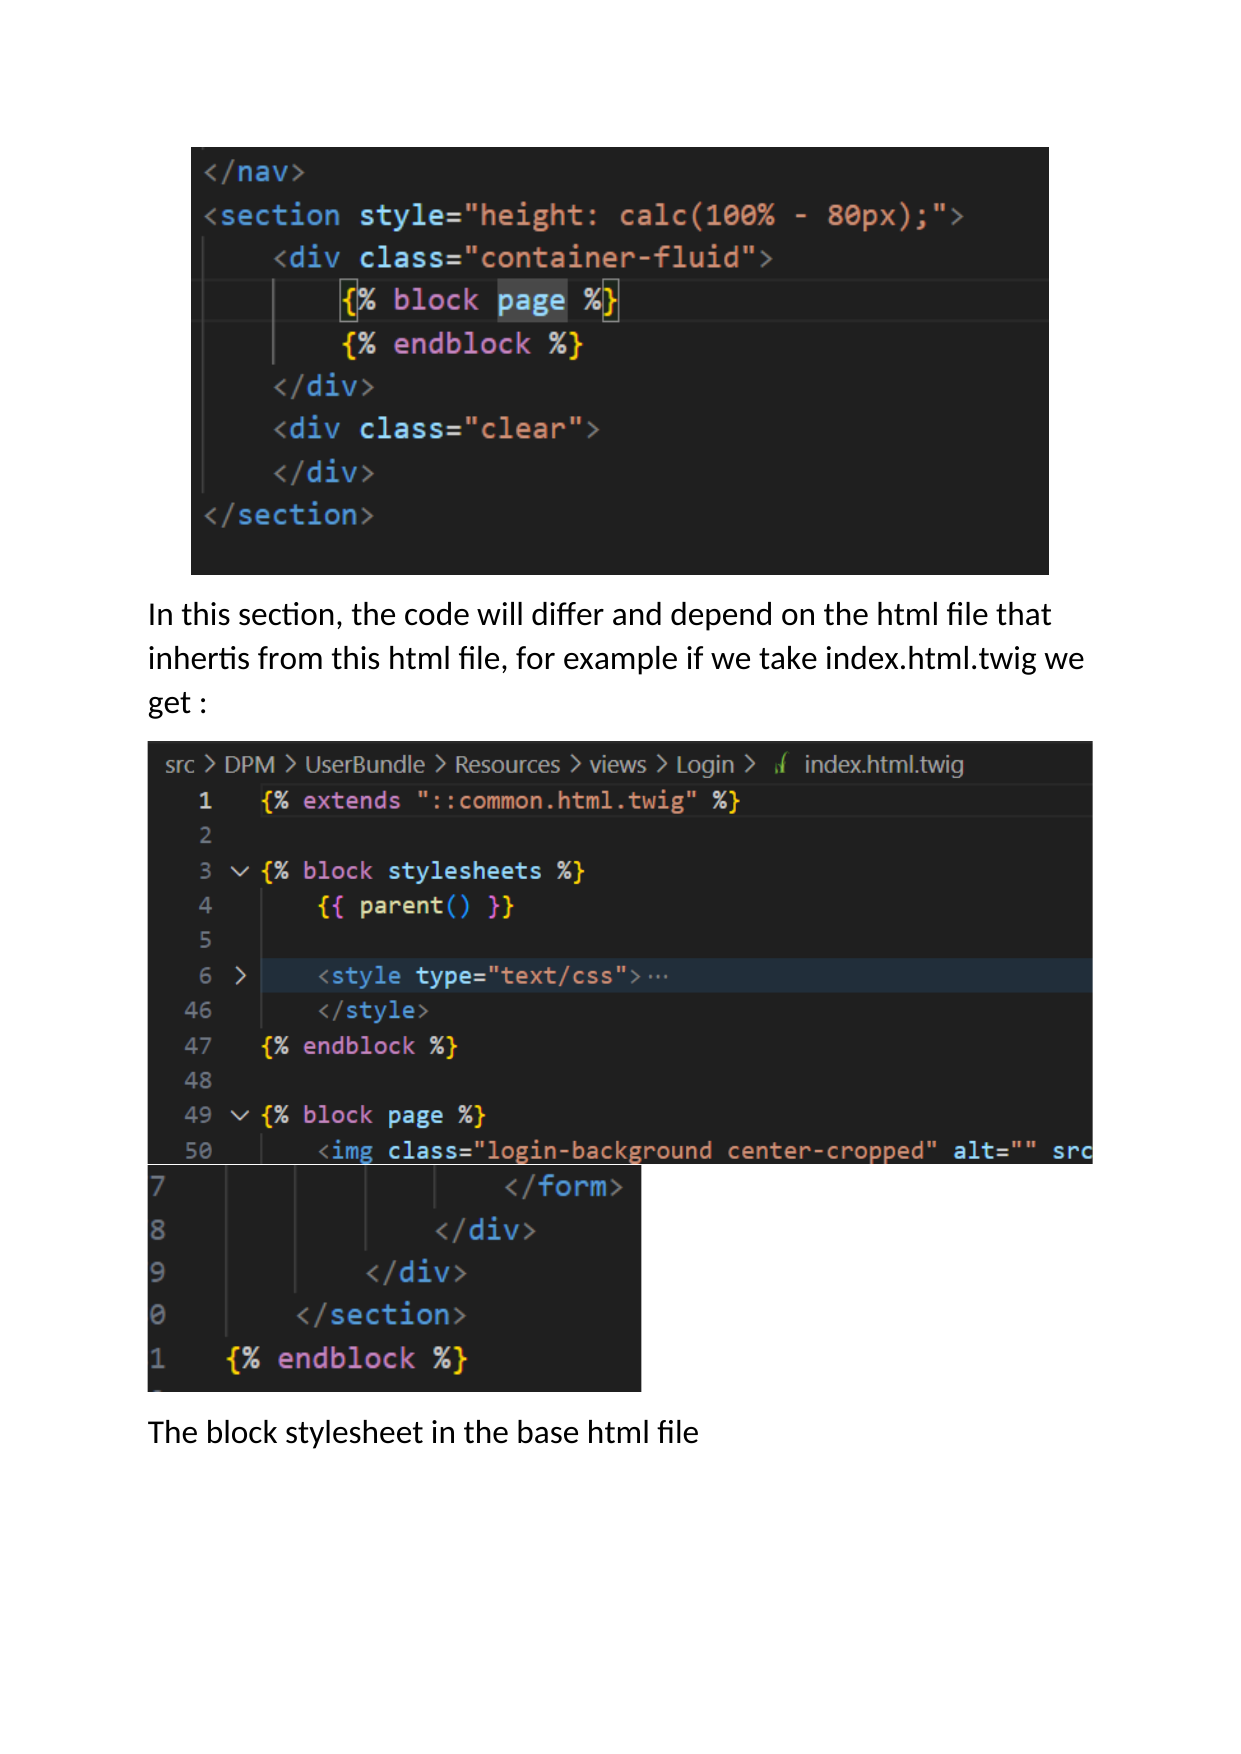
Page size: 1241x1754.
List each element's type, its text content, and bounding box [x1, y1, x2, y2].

picture [147, 1165, 642, 1392]
picture [191, 147, 1049, 575]
picture [147, 741, 1093, 1164]
text In this section, the code will differ and depend on the html file that inhertis from this html file, for example if we take index.html.twig we get : [148, 593, 1093, 722]
text The block stylesheet in the base html file [148, 1411, 1093, 1451]
